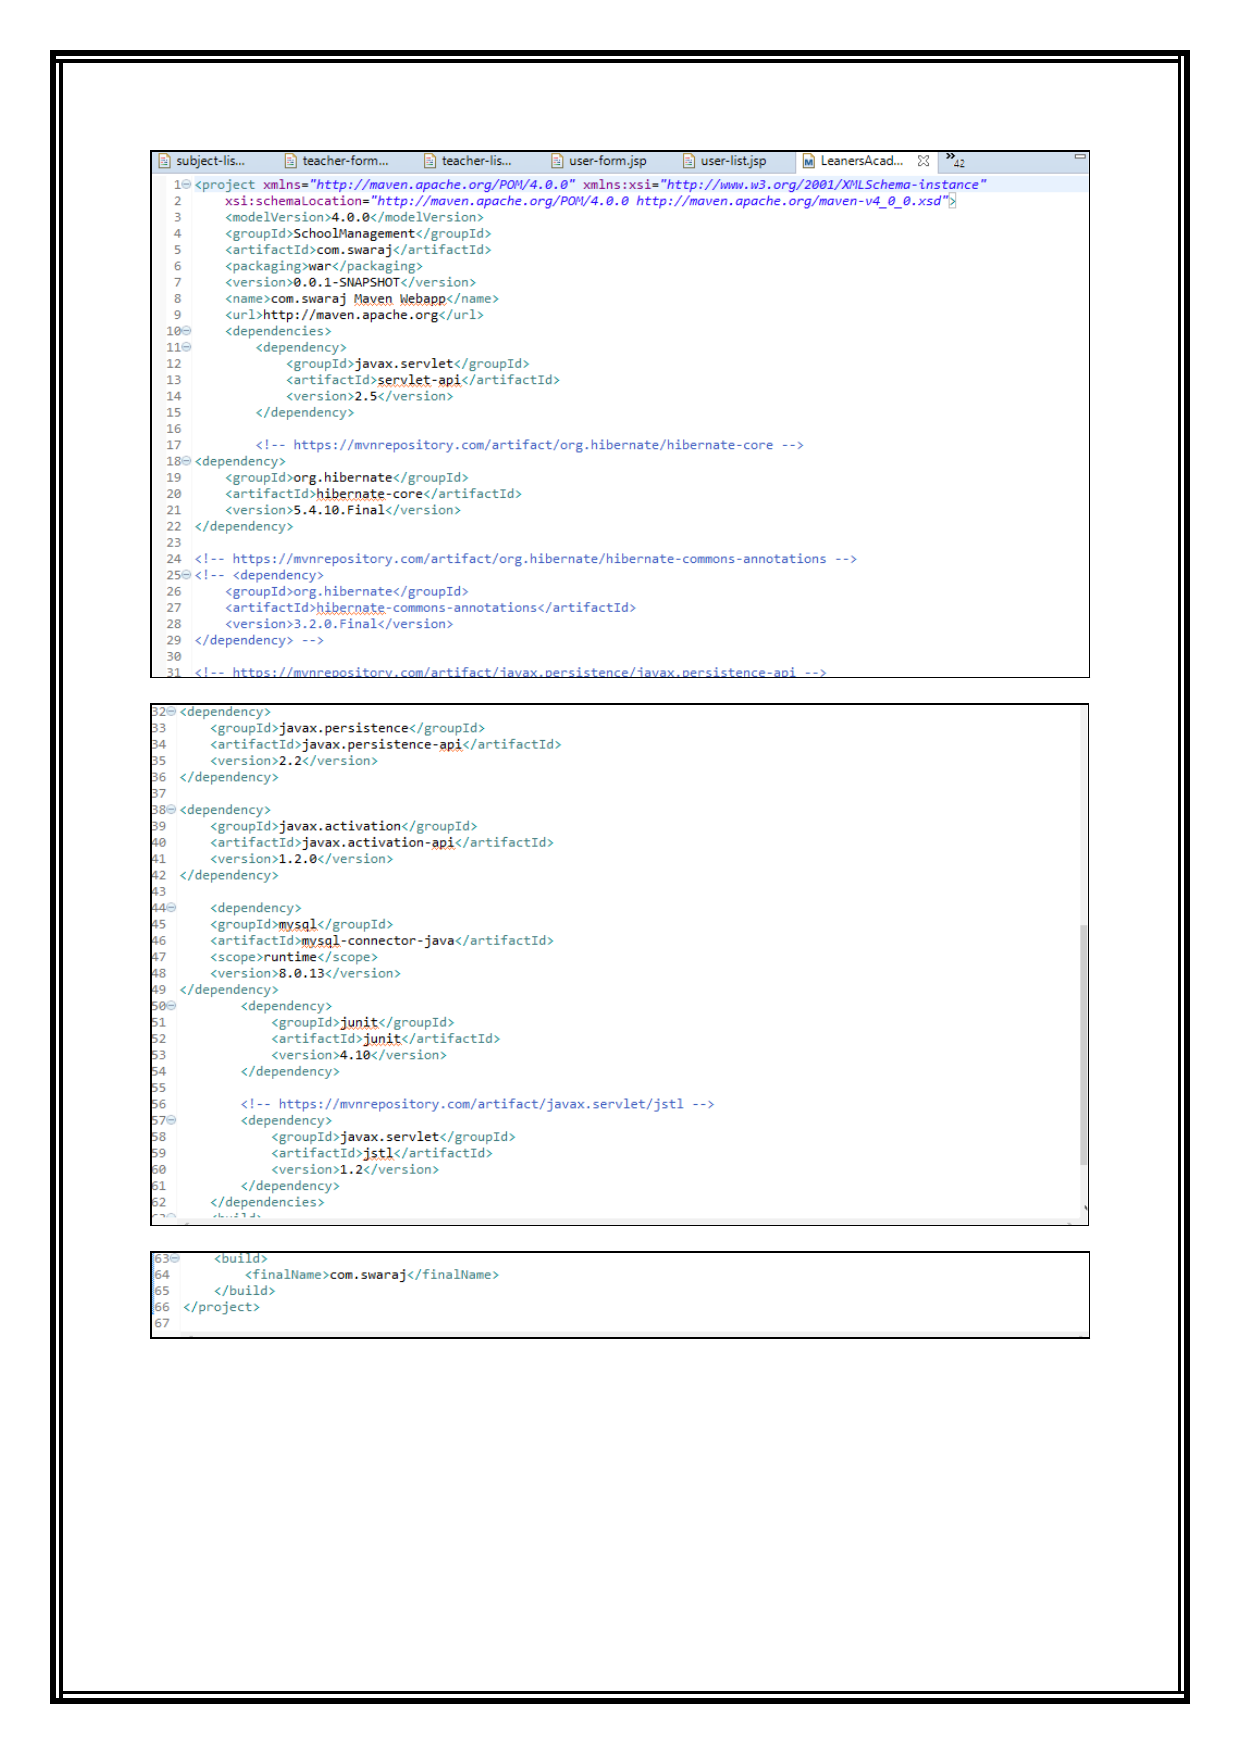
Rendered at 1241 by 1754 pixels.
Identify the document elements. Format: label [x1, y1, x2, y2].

picture [152, 705, 1088, 1225]
picture [152, 1253, 1089, 1337]
picture [152, 152, 1089, 677]
